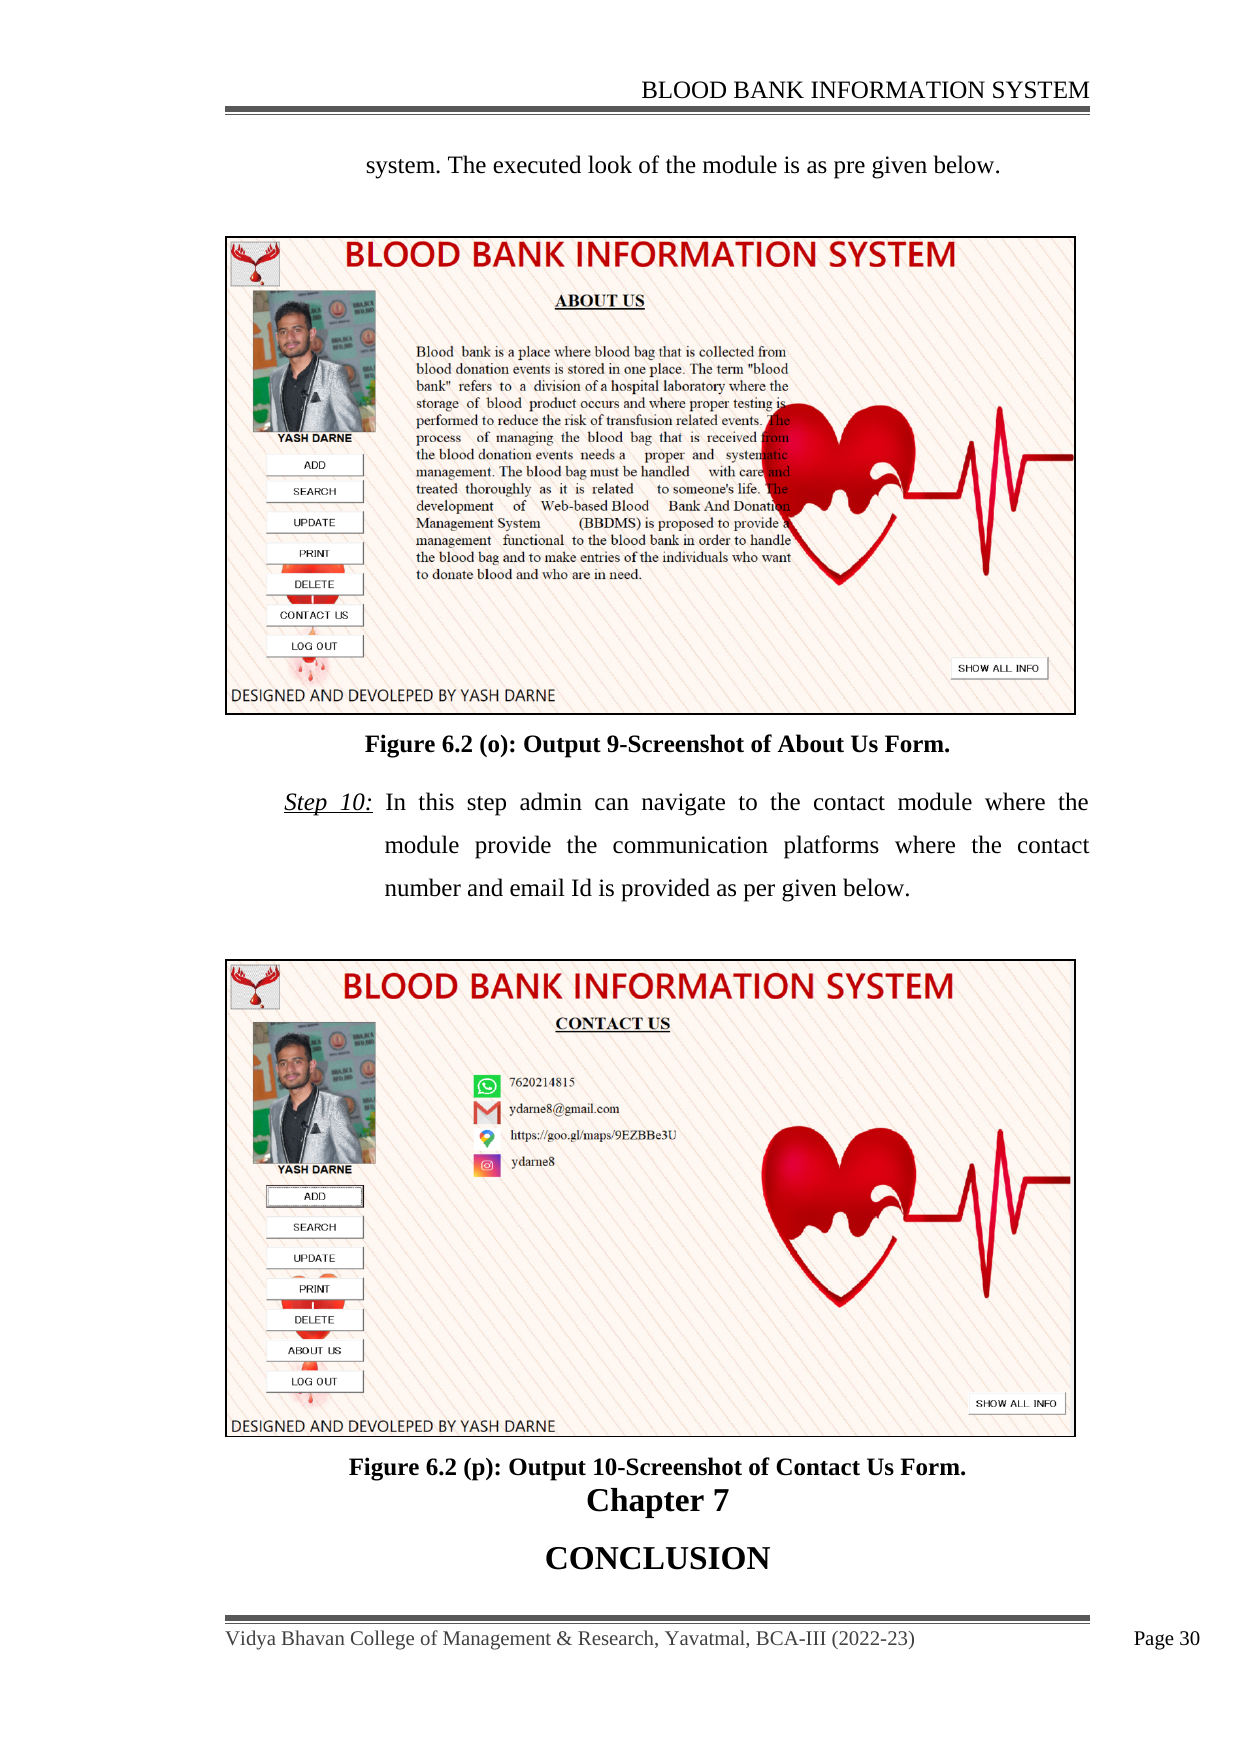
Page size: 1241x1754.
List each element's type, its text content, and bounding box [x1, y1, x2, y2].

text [284, 150, 1090, 179]
picture [227, 961, 1074, 1436]
picture [227, 238, 1074, 713]
text CONCLUSION [225, 1538, 1090, 1576]
text Figure 6.2 (p): Output 10-Screenshot of Contact Us Form. [225, 1452, 1090, 1481]
text Figure 6.2 (o): Output 9-Screenshot of About Us Form. [225, 729, 1090, 758]
text Step 10: In this step admin can navigate to the contact module where the module provide the communication platforms where the contact number and email Id is provided as per given below. [284, 787, 1090, 902]
text Chapter 7 [225, 1481, 1090, 1519]
